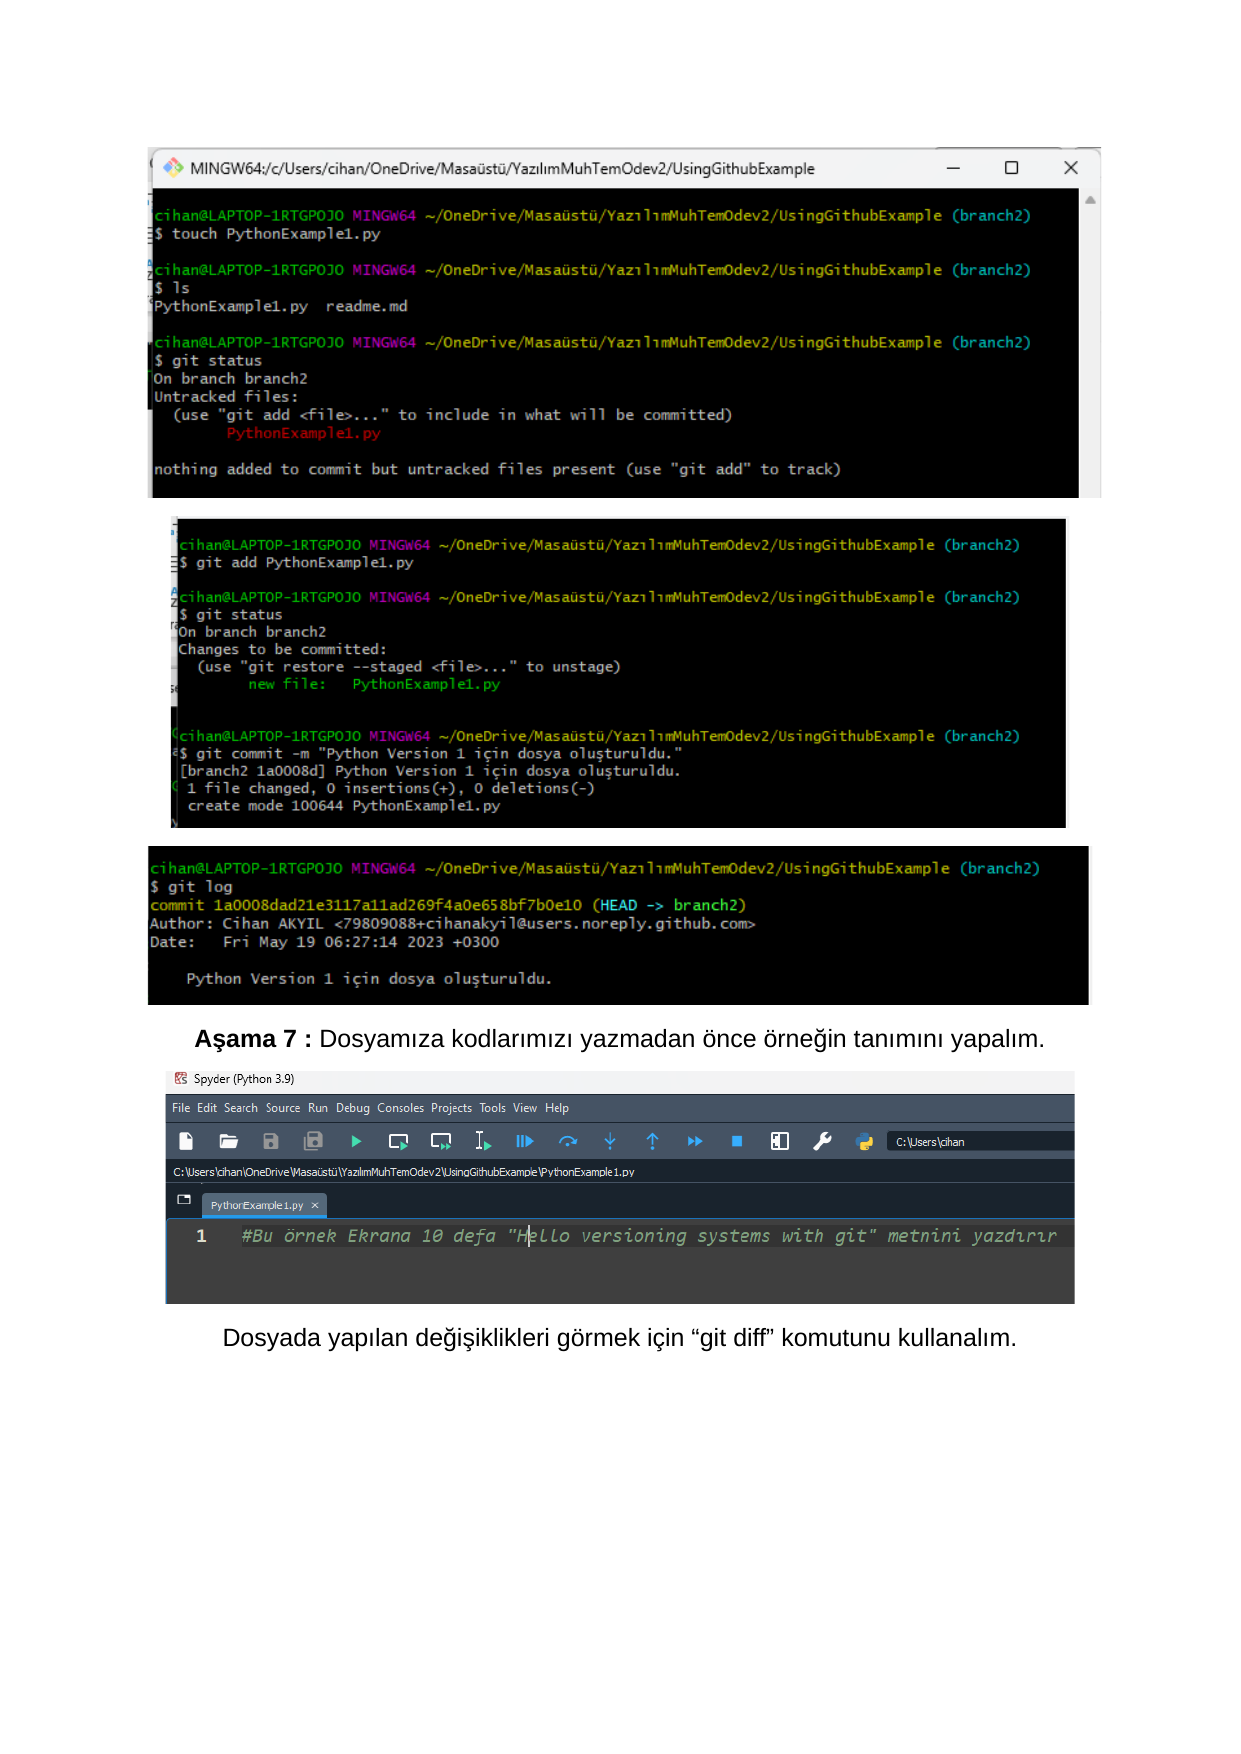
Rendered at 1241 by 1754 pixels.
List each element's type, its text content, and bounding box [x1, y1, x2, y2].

picture [170, 516, 1070, 828]
picture [147, 147, 1102, 498]
picture [147, 846, 1093, 1005]
text Dosyada yapılan değişiklikleri görmek için “git diff” komutunu kullanalım. [148, 1322, 1093, 1351]
picture [165, 1071, 1075, 1304]
text Aşama 7 : Dosyamıza kodlarımızı yazmadan önce örneğin tanımını yapalım. [148, 1023, 1093, 1052]
